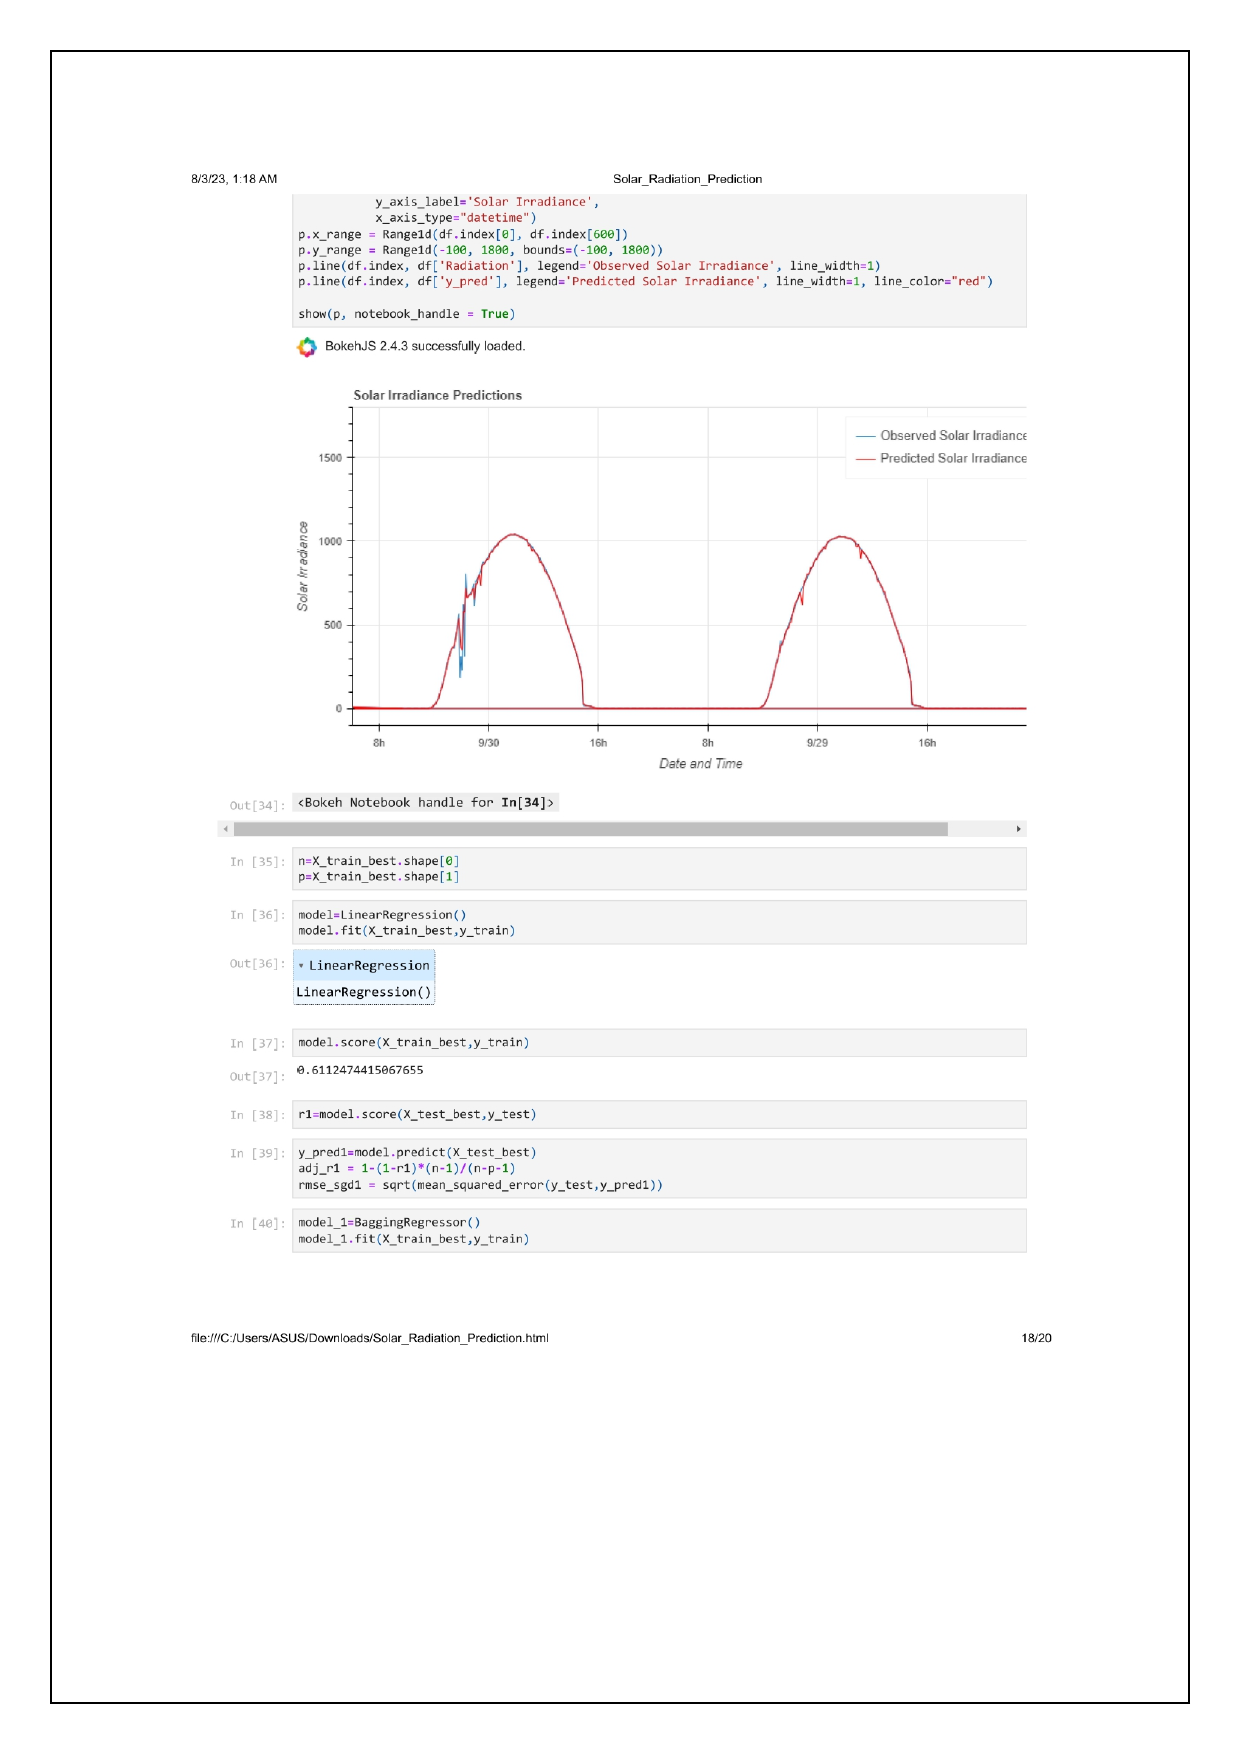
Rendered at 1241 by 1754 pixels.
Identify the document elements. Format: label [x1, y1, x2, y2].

picture [150, 150, 1091, 1367]
